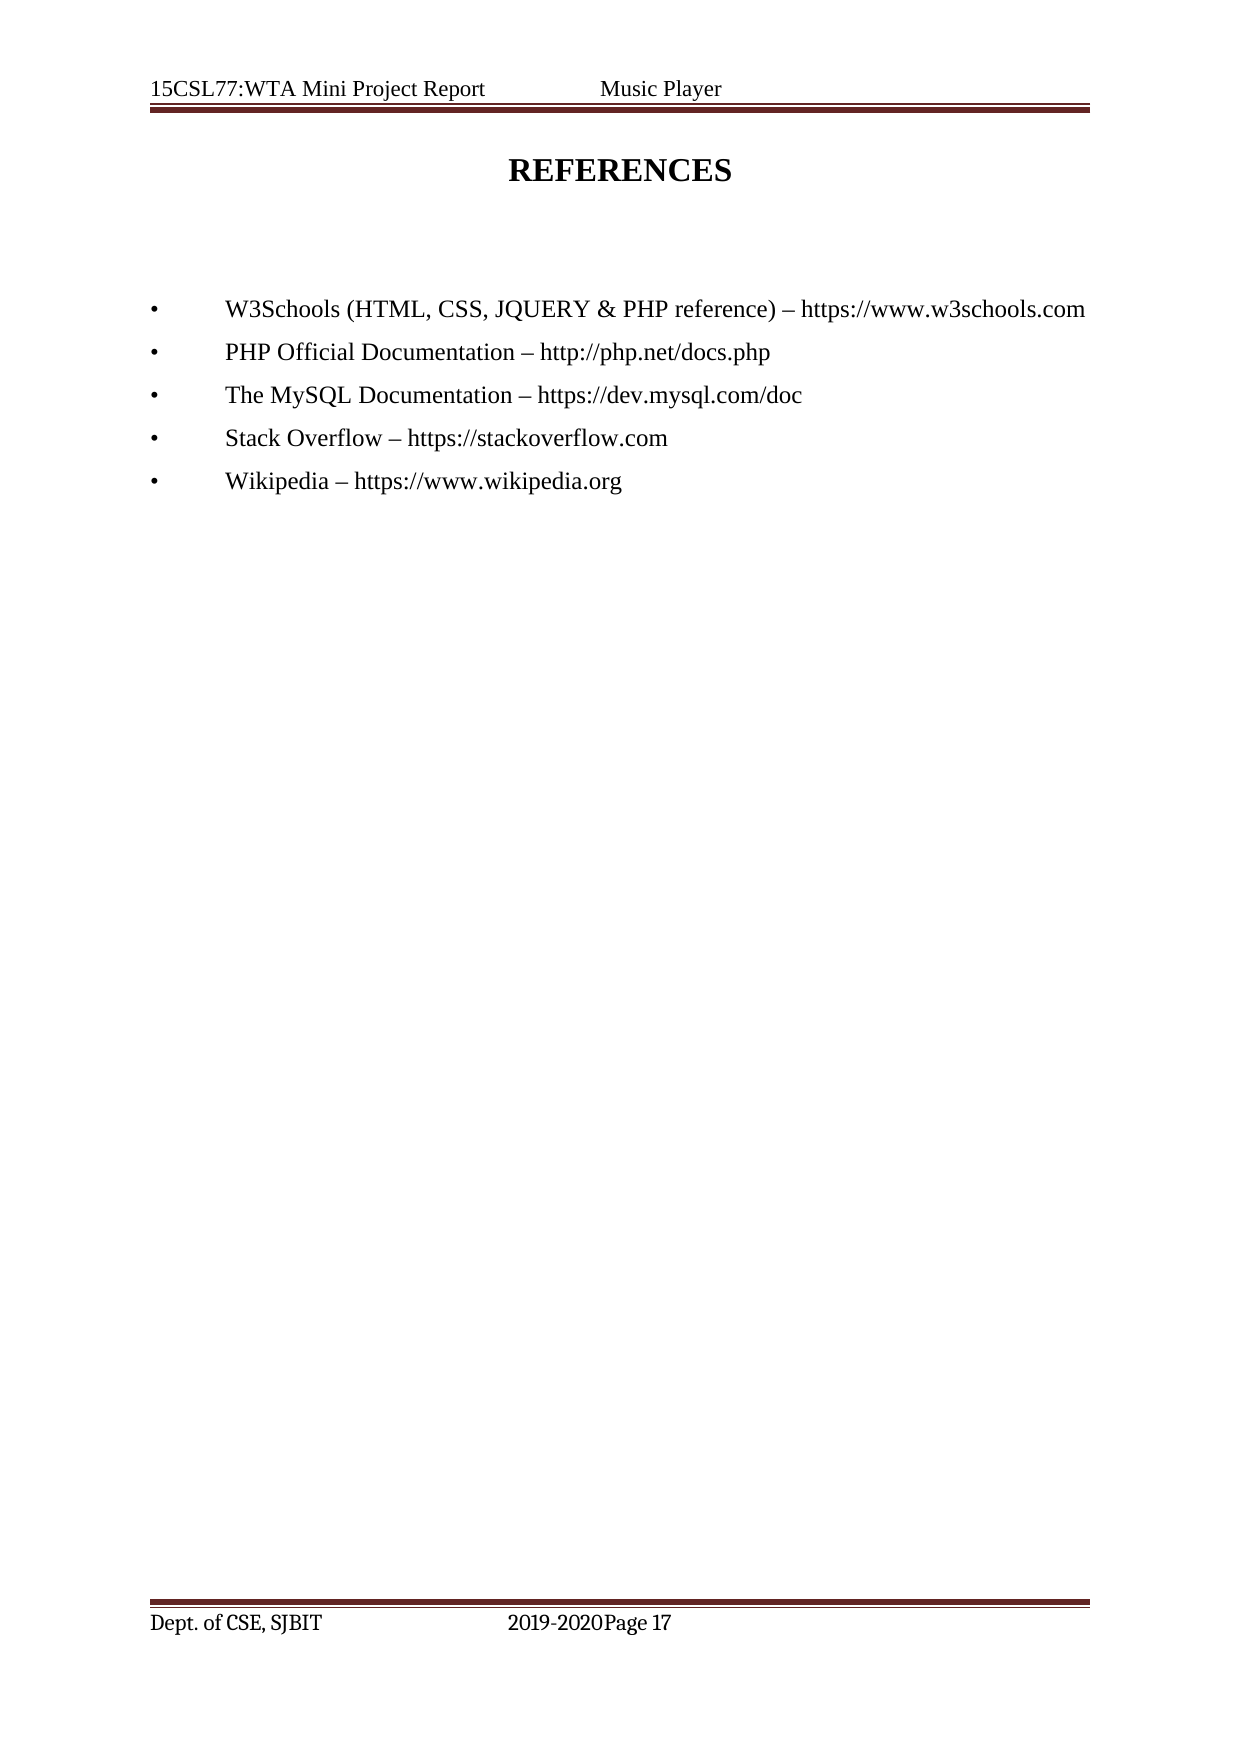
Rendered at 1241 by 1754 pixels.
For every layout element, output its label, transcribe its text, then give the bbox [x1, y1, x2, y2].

text • The MySQL Documentation – https://dev.mysql.com/doc [150, 380, 1090, 409]
text • Stack Overflow – https://stackoverflow.com [150, 423, 1090, 452]
text • Wikipedia – https://www.wikipedia.org [150, 466, 1090, 495]
text • PHP Official Documentation – http://php.net/docs.php [150, 337, 1090, 366]
text REFERENCES [150, 150, 1090, 188]
text • W3Schools (HTML, CSS, JQUERY & PHP reference) – https://www.w3schools.com [150, 294, 1090, 322]
